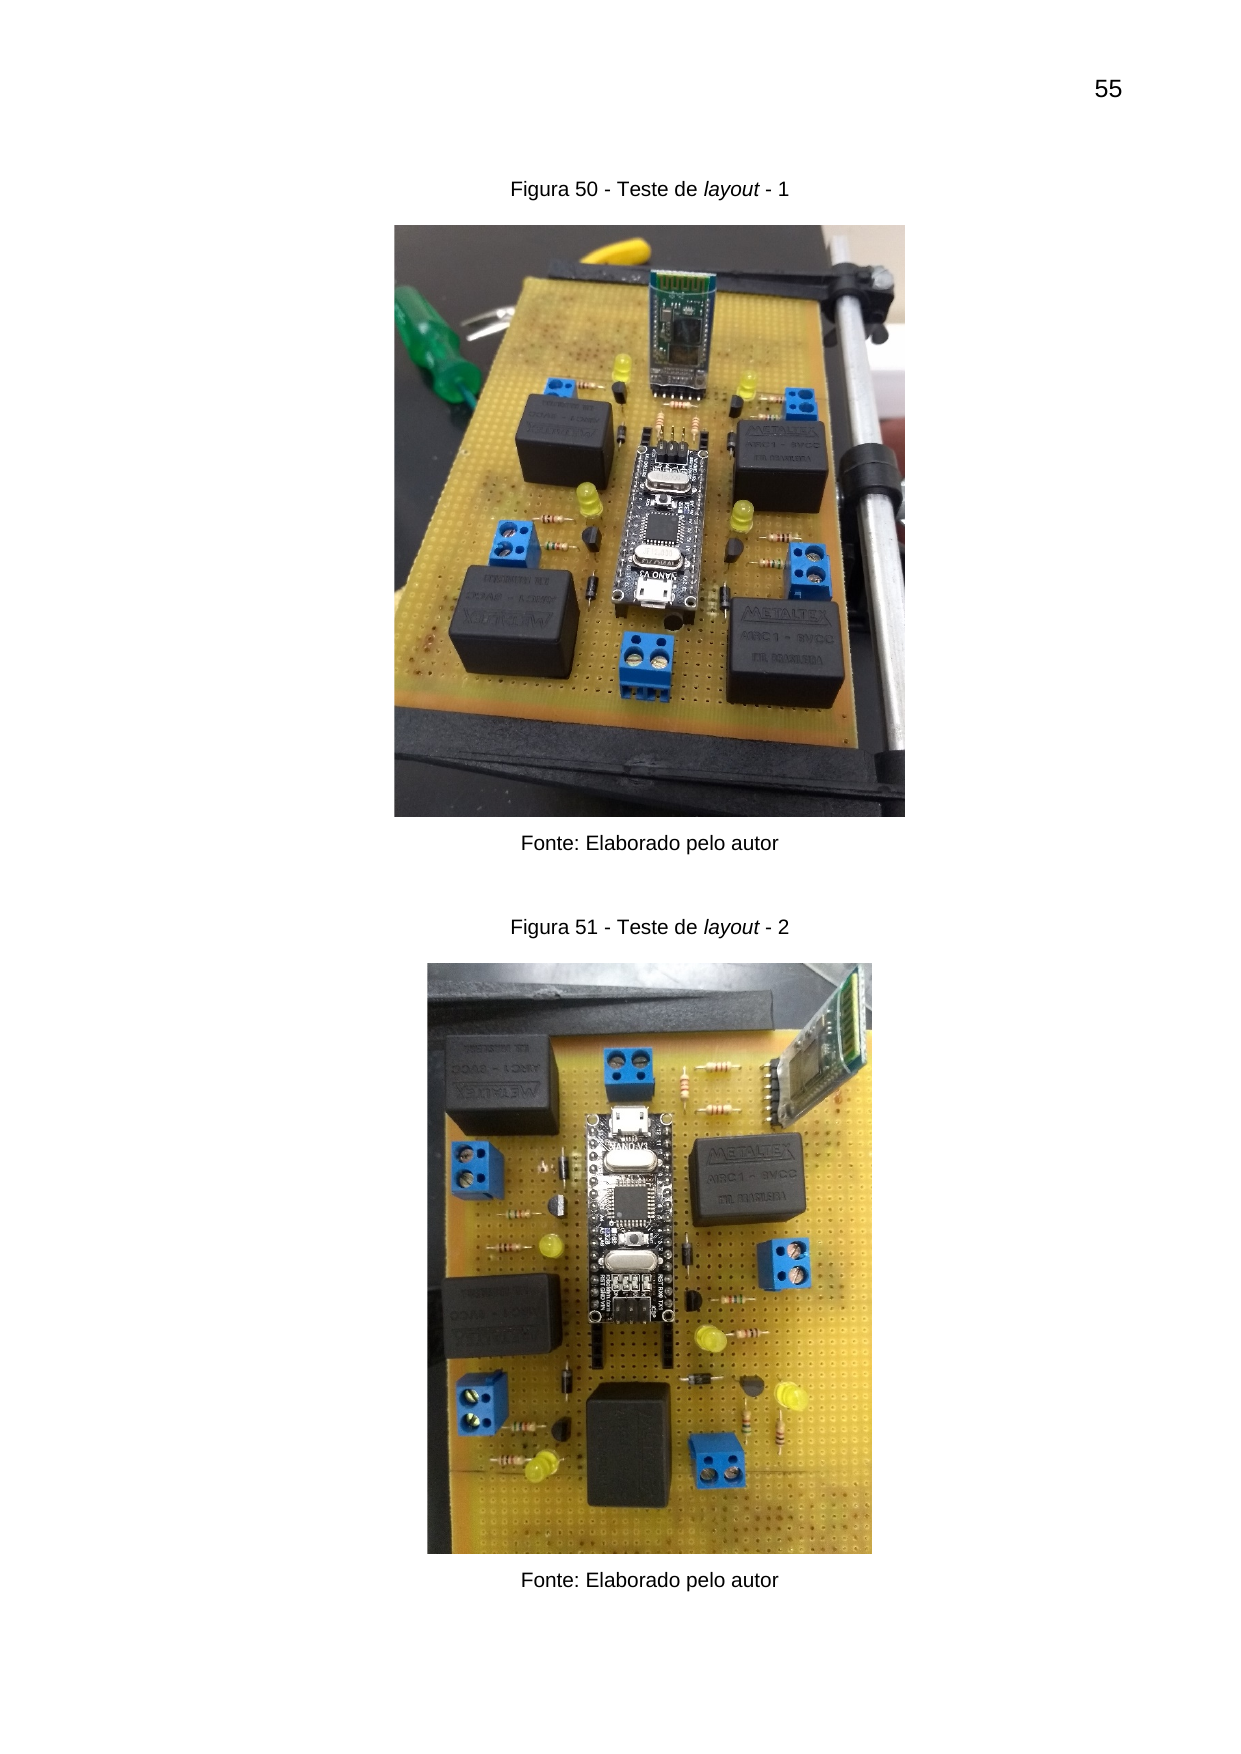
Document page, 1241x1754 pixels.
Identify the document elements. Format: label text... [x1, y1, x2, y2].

picture [394, 225, 905, 817]
text Figura 50 - Teste de layout - 1 [177, 177, 1122, 201]
text Fonte: Elaborado pelo autor [177, 1568, 1122, 1592]
text Fonte: Elaborado pelo autor [177, 831, 1122, 854]
text Figura 51 - Teste de layout - 2 [177, 915, 1122, 939]
picture [427, 963, 872, 1554]
